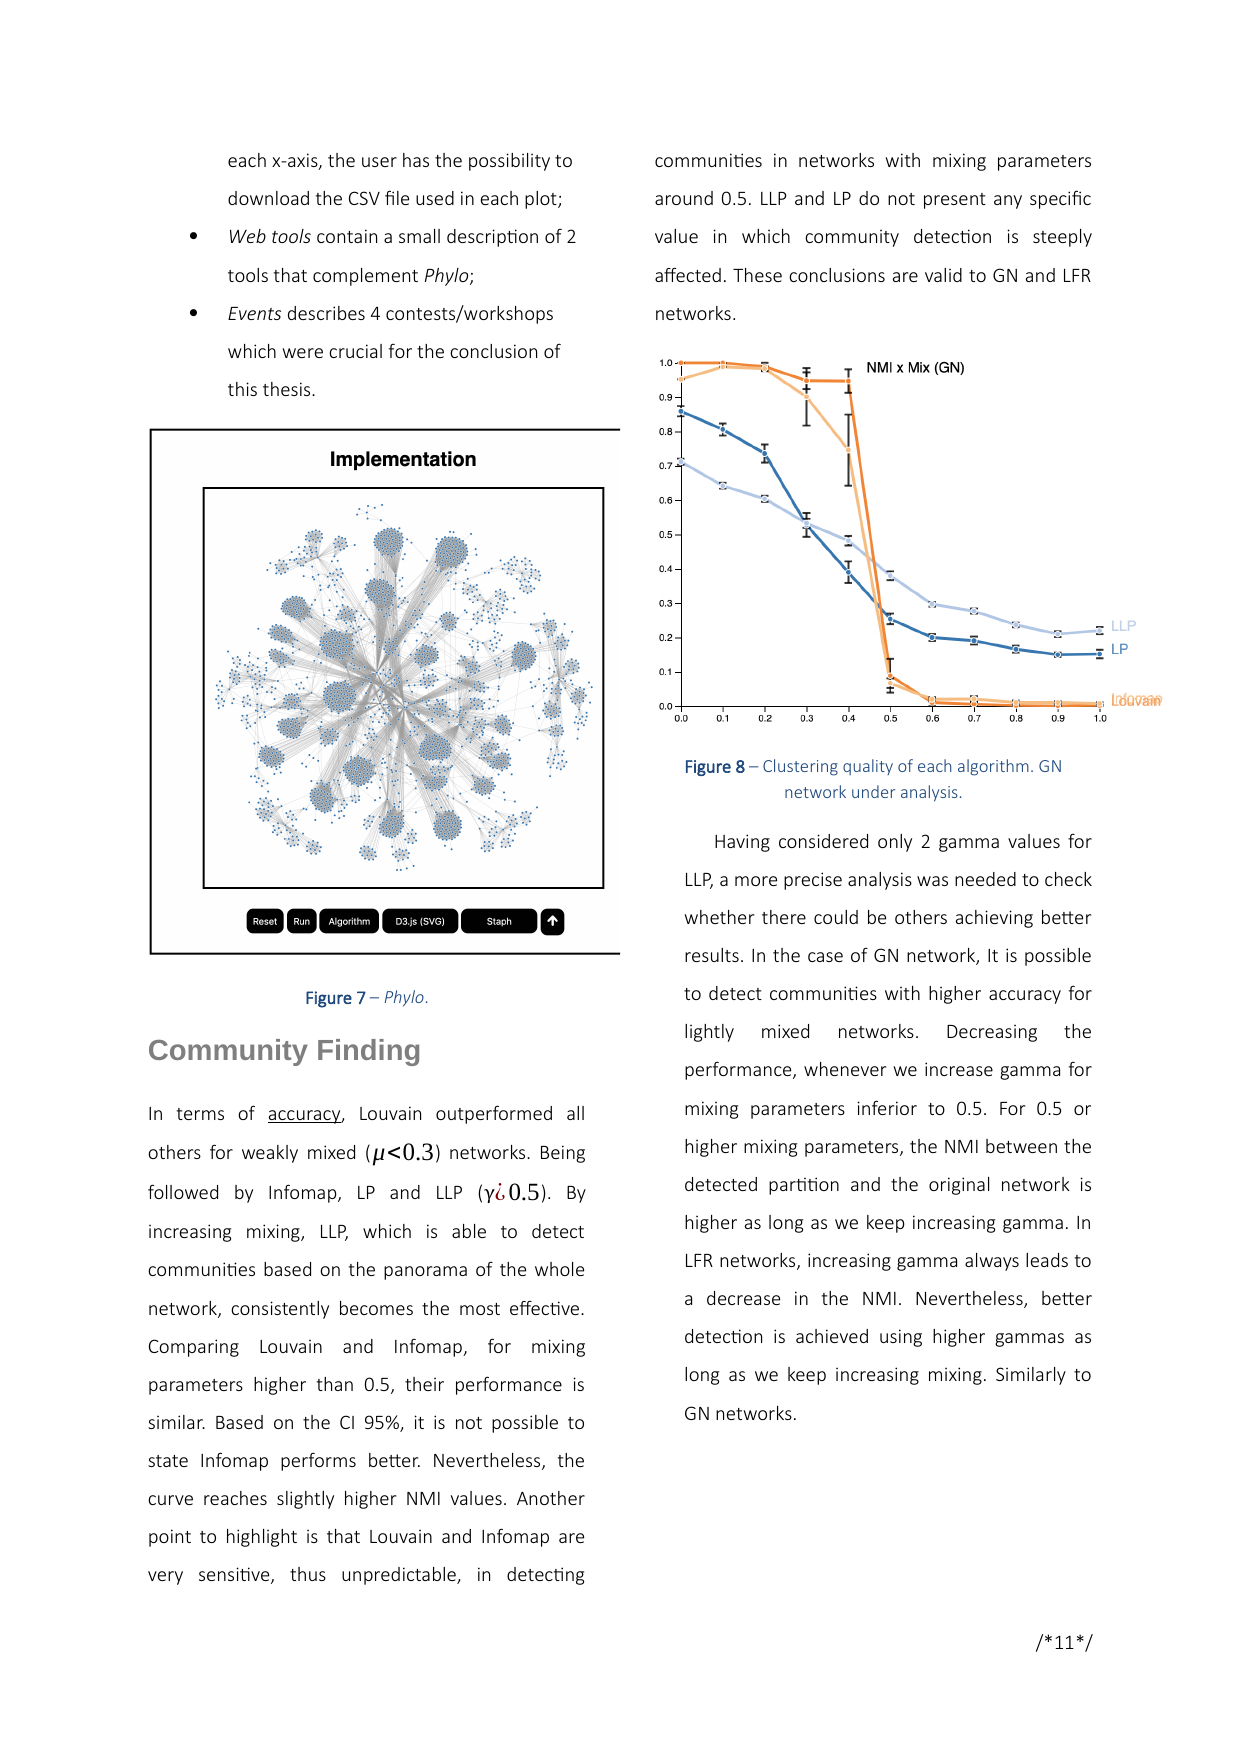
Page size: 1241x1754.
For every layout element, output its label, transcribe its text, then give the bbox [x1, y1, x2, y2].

list Events describes 4 contests/workshops which were crucial for the conclusion of this thesis. [190, 300, 586, 402]
picture [147, 427, 621, 957]
picture [654, 355, 1166, 726]
text Figure 7 – Phylo. [148, 986, 586, 1009]
text In terms of accuracy, Louvain outperformed all others for weakly mixed () networks. Being followed by Infomap, LP and LLP (γ). By increasing mixing, LLP, which is able to detect communities based on the panorama of the whole network, consistently becomes the most effective. Comparing Louvain and Infomap, for mixing parameters higher than 0.5, their performance is similar. Based on the CI 95%, it is not possible to state Infomap performs better. Nevertheless, the curve reaches slightly higher NMI values. Another point to highlight is that Louvain and Infomap are very sensitive, thus unpredictable, in detecting communities in networks with mixing parameters around 0.5. LLP and LP do not present any specific value in which community detection is steeply affected. These conclusions are valid to GN and LFR networks. [654, 148, 1092, 326]
text Community Finding [148, 1033, 586, 1067]
text Having considered only 2 gamma values for LLP, a more precise analysis was needed to check whether there could be others achieving better results. In the case of GN network, It is possible to detect communities with higher accuracy for lightly mixed networks. Decreasing the performance, whenever we increase gamma for mixing parameters inferior to 0.5. For 0.5 or higher mixing parameters, the NMI between the detected partition and the original network is higher as long as we keep increasing gamma. In LFR networks, increasing gamma always leads to a decrease in the NMI. Nevertheless, better detection is achieved using higher gammas as long as we keep increasing mixing. Similarly to GN networks. [684, 828, 1092, 1426]
text Figure 8 – Clustering quality of each algorithm. GN network under analysis. [654, 755, 1092, 804]
text In terms of accuracy, Louvain outperformed all others for weakly mixed () networks. Being followed by Infomap, LP and LLP (γ). By increasing mixing, LLP, which is able to detect communities based on the panorama of the whole network, consistently becomes the most effective. Comparing Louvain and Infomap, for mixing parameters higher than 0.5, their performance is similar. Based on the CI 95%, it is not possible to state Infomap performs better. Nevertheless, the curve reaches slightly higher NMI values. Another point to highlight is that Louvain and Infomap are very sensitive, thus unpredictable, in detecting communities in networks with mixing parameters around 0.5. LLP and LP do not present any specific value in which community detection is steeply affected. These conclusions are valid to GN and LFR networks. [148, 1100, 586, 1587]
list Web tools contain a small description of 2 tools that complement Phylo; [190, 224, 586, 287]
